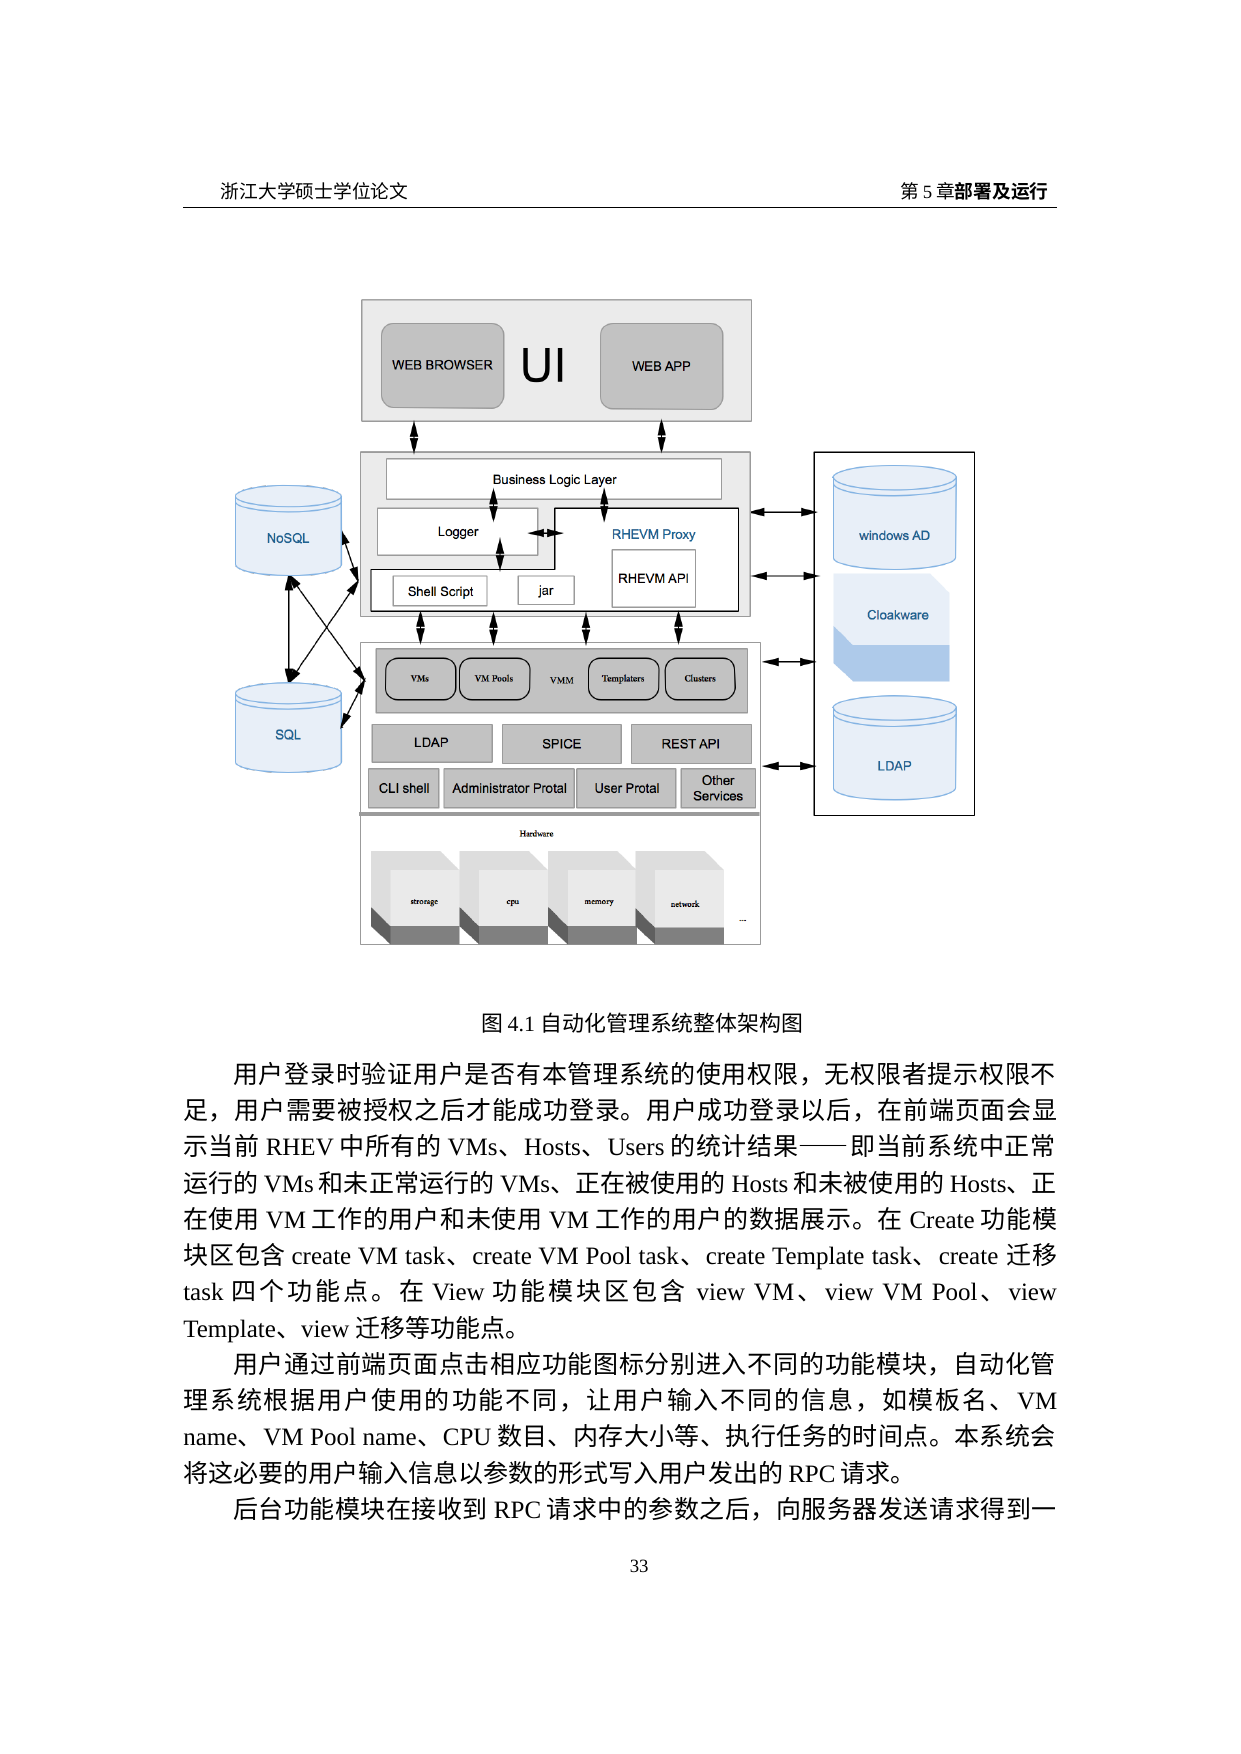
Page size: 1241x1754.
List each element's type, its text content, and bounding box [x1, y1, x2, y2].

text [183, 1489, 1057, 1526]
text 用户登录时验证用户是否有本管理系统的使用权限，无权限者提示权限不足，用户需要被授权之后才能成功登录。用户成功登录以后，在前端页面会显示当前RHEV中所有的VMs、Hosts、Users的统计结果——即当前系统中正常运行的VMs和未正常运行的VMs、正在被使用的Hosts和未被使用的Hosts、正在使用VM工作的用户和未使用VM工作的用户的数据展示。在Create功能模块区包含create VM task、create VM Pool task、create Template task、create 迁移 task四个功能点。在View功能模块区包含 view VM、view VM Pool、view Template、view 迁移等功能点。 [183, 1054, 1057, 1344]
text 用户通过前端页面点击相应功能图标分别进入不同的功能模块，自动化管理系统根据用户使用的功能不同，让用户输入不同的信息，如模板名、VM name、VM Pool name、CPU数目、内存大小等、执行任务的时间点。本系统会将这必要的用户输入信息以参数的形式写入用户发出的RPC请求。 [183, 1344, 1057, 1489]
picture [186, 230, 1032, 1006]
